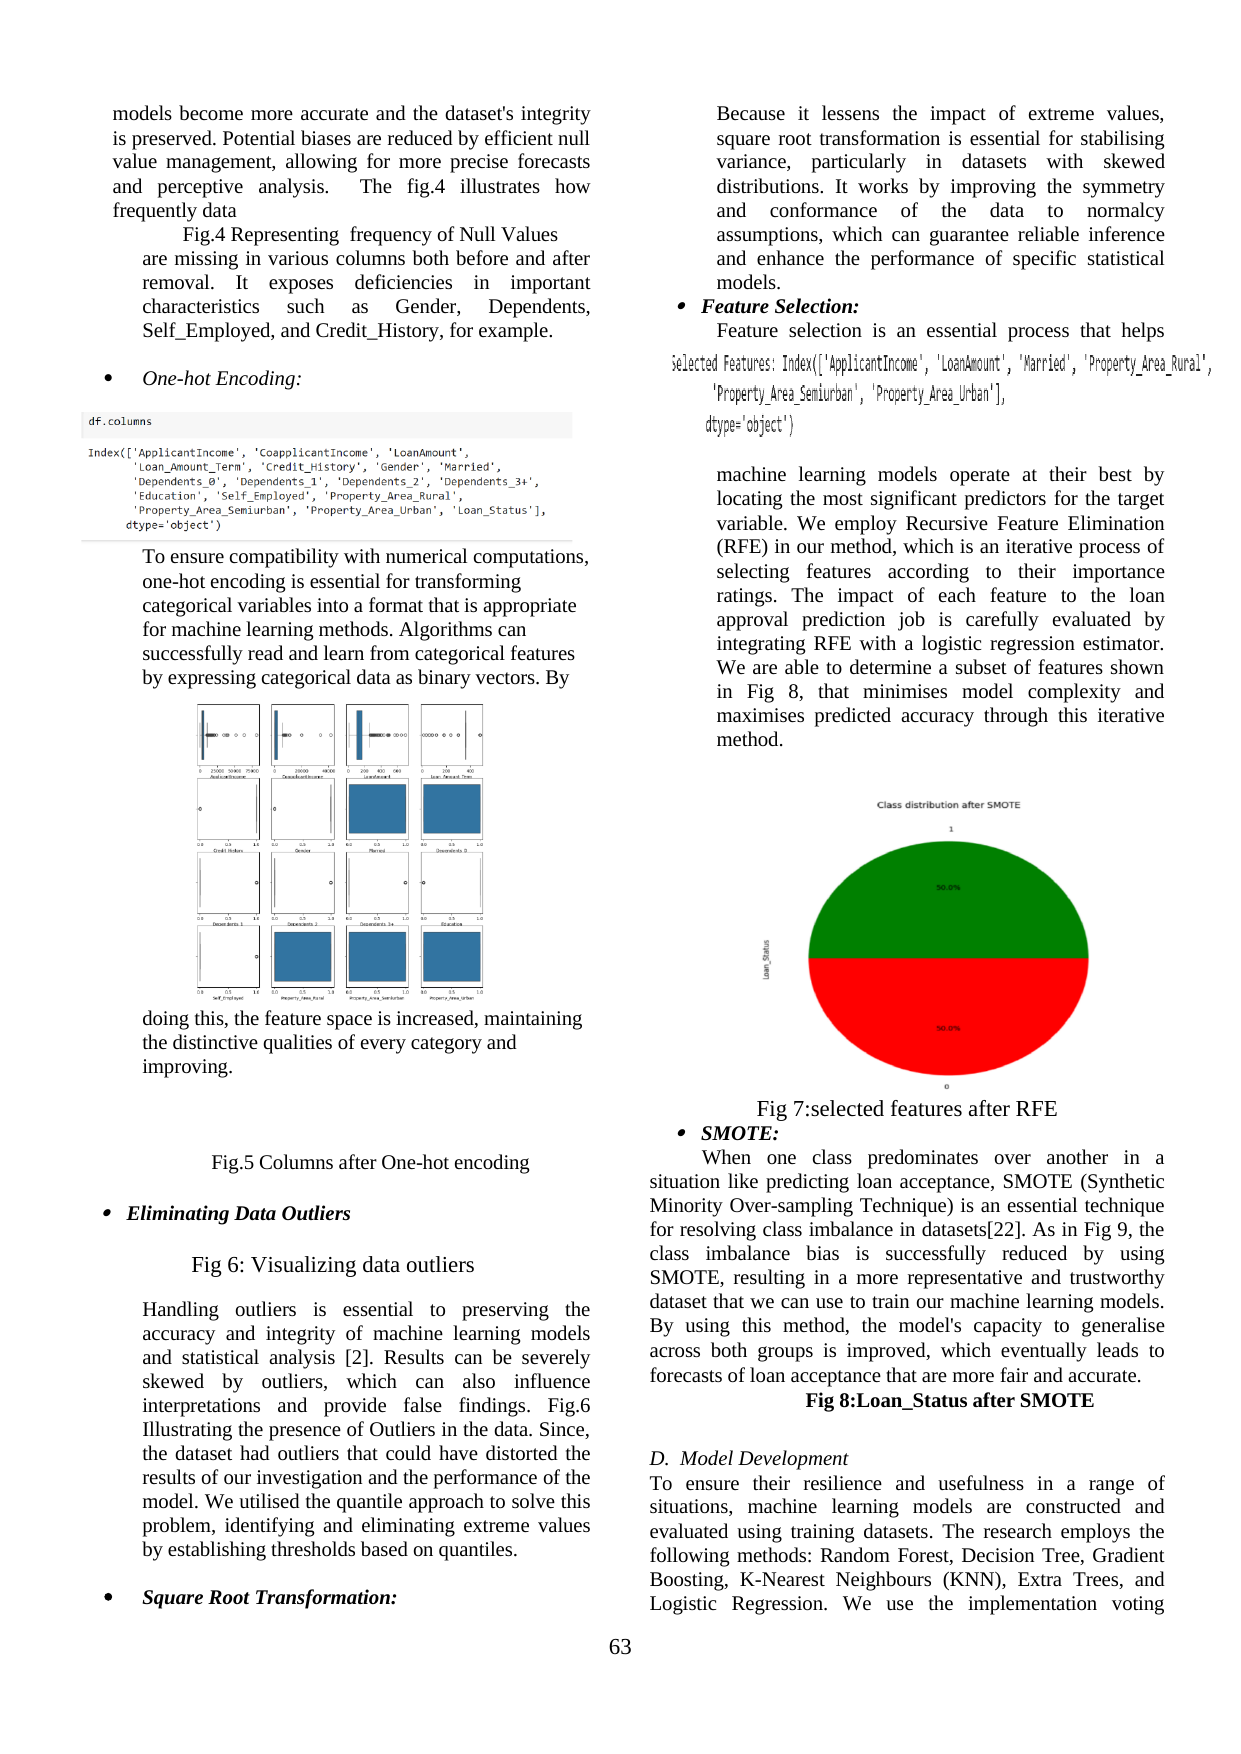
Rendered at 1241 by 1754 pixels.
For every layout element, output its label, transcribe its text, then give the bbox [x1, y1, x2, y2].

subtitle D. Model Development [649, 1446, 1165, 1470]
text Fig.4 Representing frequency of Null Values [112, 222, 591, 246]
text Fig 6: Visualizing data outliers [75, 1251, 591, 1277]
text Handling outliers is essential to preserving the accuracy and integrity of machine learning models and statistical analysis [2]. Results can be severely skewed by outliers, which can also influence interpretations and provide false findings. Fig.6 Illustrating the presence of Outliers in the data. Since, the dataset had outliers that could have distorted the results of our investigation and the performance of the model. We utilised the quantile approach to solve this problem, identifying and eliminating extreme values by establishing thresholds based on quantiles. [142, 1297, 591, 1561]
subtitle SMOTE: [676, 1121, 1165, 1145]
subtitle Feature Selection: [676, 294, 1165, 318]
text When one class predominates over another in a situation like predicting loan acceptance, SMOTE (Synthetic Minority Over-sampling Technique) is an essential technique for resolving class imbalance in datasets[22]. As in Fig 9, the class imbalance bias is successfully reduced by using SMOTE, resulting in a more representative and trustworthy dataset that we can use to train our machine learning models. By using this method, the model's capacity to generalise across both groups is improved, which eventually leads to forecasts of loan acceptance that are more fair and accurate. [649, 1145, 1165, 1388]
picture [671, 351, 1211, 439]
list To ensure compatibility with numerical computations, one-hot encoding is essential for transforming categorical variables into a format that is appropriate for machine learning methods. Algorithms can successfully read and learn from categorical features by expressing categorical data as binary vectors. By doing this, the feature space is increased, maintaining the distinctive qualities of every category and improving. [142, 390, 591, 1078]
list One-hot Encoding: [104, 366, 591, 390]
picture [738, 796, 1094, 1095]
text Feature selection is an essential process that helps machine learning models operate at their best by locating the most significant predictors for the target variable. We employ Recursive Feature Elimination (RFE) in our method, which is an iterative process of selecting features according to their importance ratings. The impact of each feature to the loan approval prediction job is carefully evaluated by integrating RFE with a logistic regression estimator. We are able to determine a subset of features shown in Fig 8, that minimises model complexity and maximises predicted accuracy through this iterative method. [716, 439, 1165, 751]
text are missing in various columns both before and after removal. It exposes deficiencies in important characteristics such as Gender, Dependents, Self_Employed, and Credit_History, for example. [142, 246, 591, 342]
subtitle Fig 8:Loan_Status after SMOTE [735, 1388, 1165, 1412]
subtitle Fig.5 Columns after One-hot encoding [150, 1150, 591, 1174]
subtitle Eliminating Data Outliers [101, 1201, 591, 1225]
picture [81, 412, 573, 545]
subtitle Because it lessens the impact of extreme values, square root transformation is essential for stabilising variance, particularly in datasets with skewed distributions. It works by improving the symmetry and conformance of the data to normalcy assumptions, which can guarantee reliable inference and enhance the performance of specific statistical models. [716, 101, 1165, 294]
list Square Root Transformation: [104, 1581, 591, 1609]
